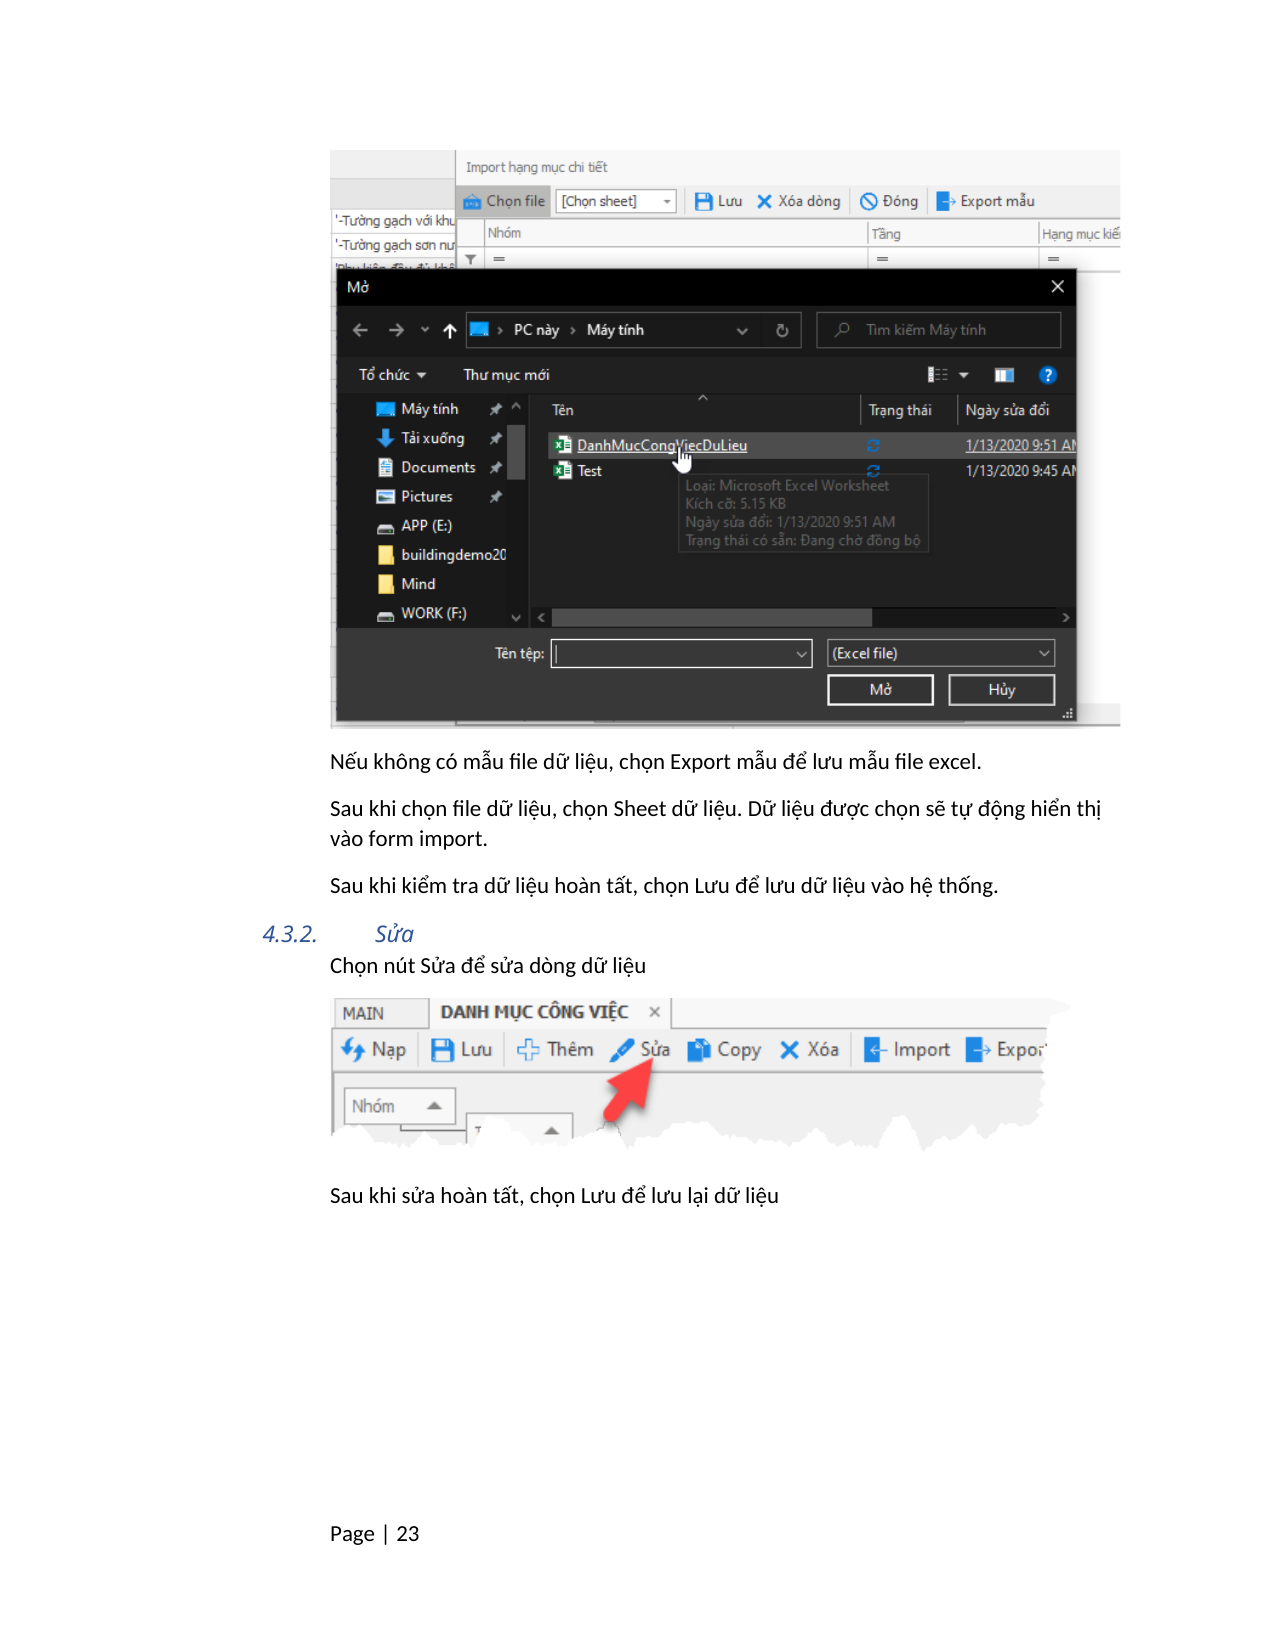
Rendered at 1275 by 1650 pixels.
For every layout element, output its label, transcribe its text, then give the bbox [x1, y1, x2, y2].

text Sau khi sửa hoàn tất, chọn Lưu để lưu lại dữ liệu [330, 1181, 1125, 1209]
text Chọn nút Sửa để sửa dòng dữ liệu [330, 952, 1125, 980]
text Sau khi chọn file dữ liệu, chọn Sheet dữ liệu. Dữ liệu được chọn sẽ tự động hiển thị vào form import. [330, 794, 1125, 852]
subtitle Sửa [262, 918, 1125, 949]
picture [330, 150, 1121, 729]
picture [330, 998, 1088, 1163]
text Sau khi kiểm tra dữ liệu hoàn tất, chọn Lưu để lưu dữ liệu vào hệ thống. [330, 871, 1125, 899]
text Nếu không có mẫu file dữ liệu, chọn Export mẫu để lưu mẫu file excel. [330, 747, 1125, 775]
